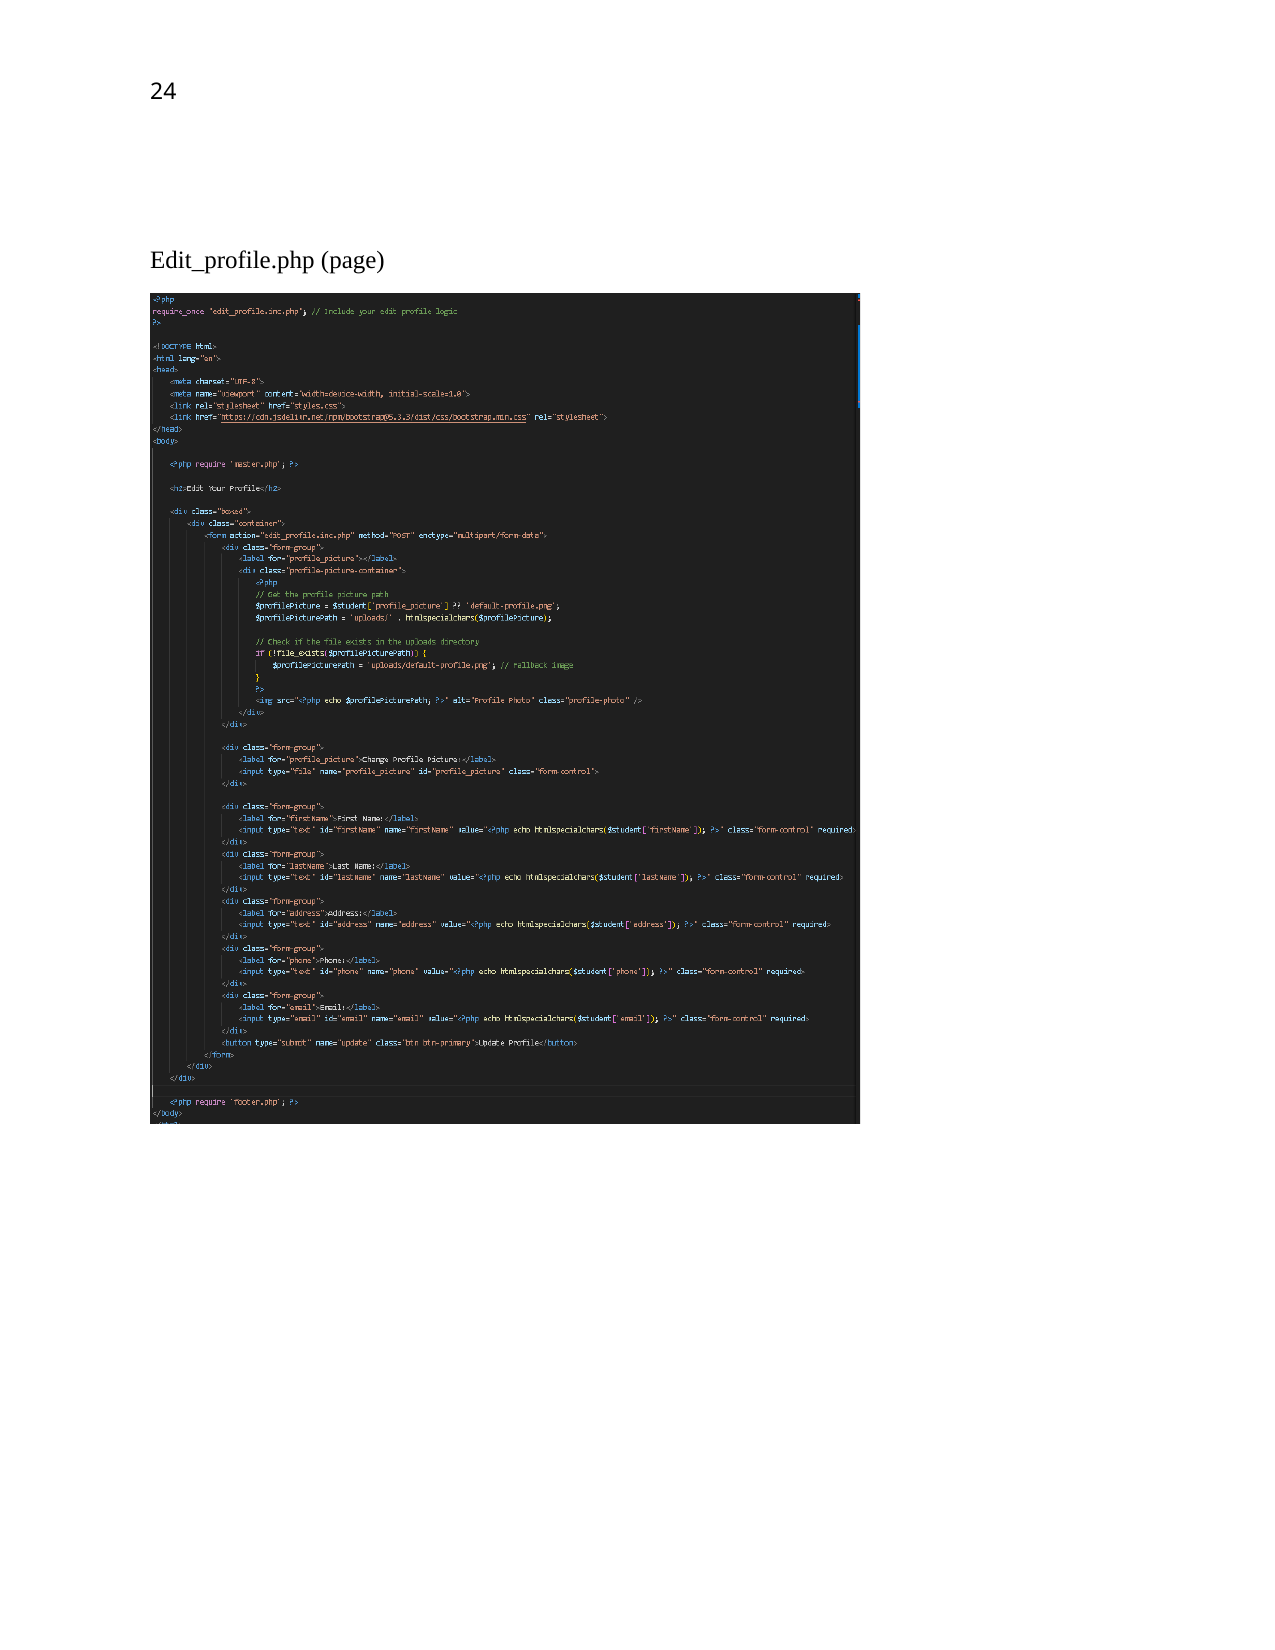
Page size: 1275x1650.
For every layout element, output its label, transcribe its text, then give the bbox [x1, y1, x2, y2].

text Edit_profile.php (page) [150, 245, 1125, 274]
picture [150, 293, 861, 1124]
